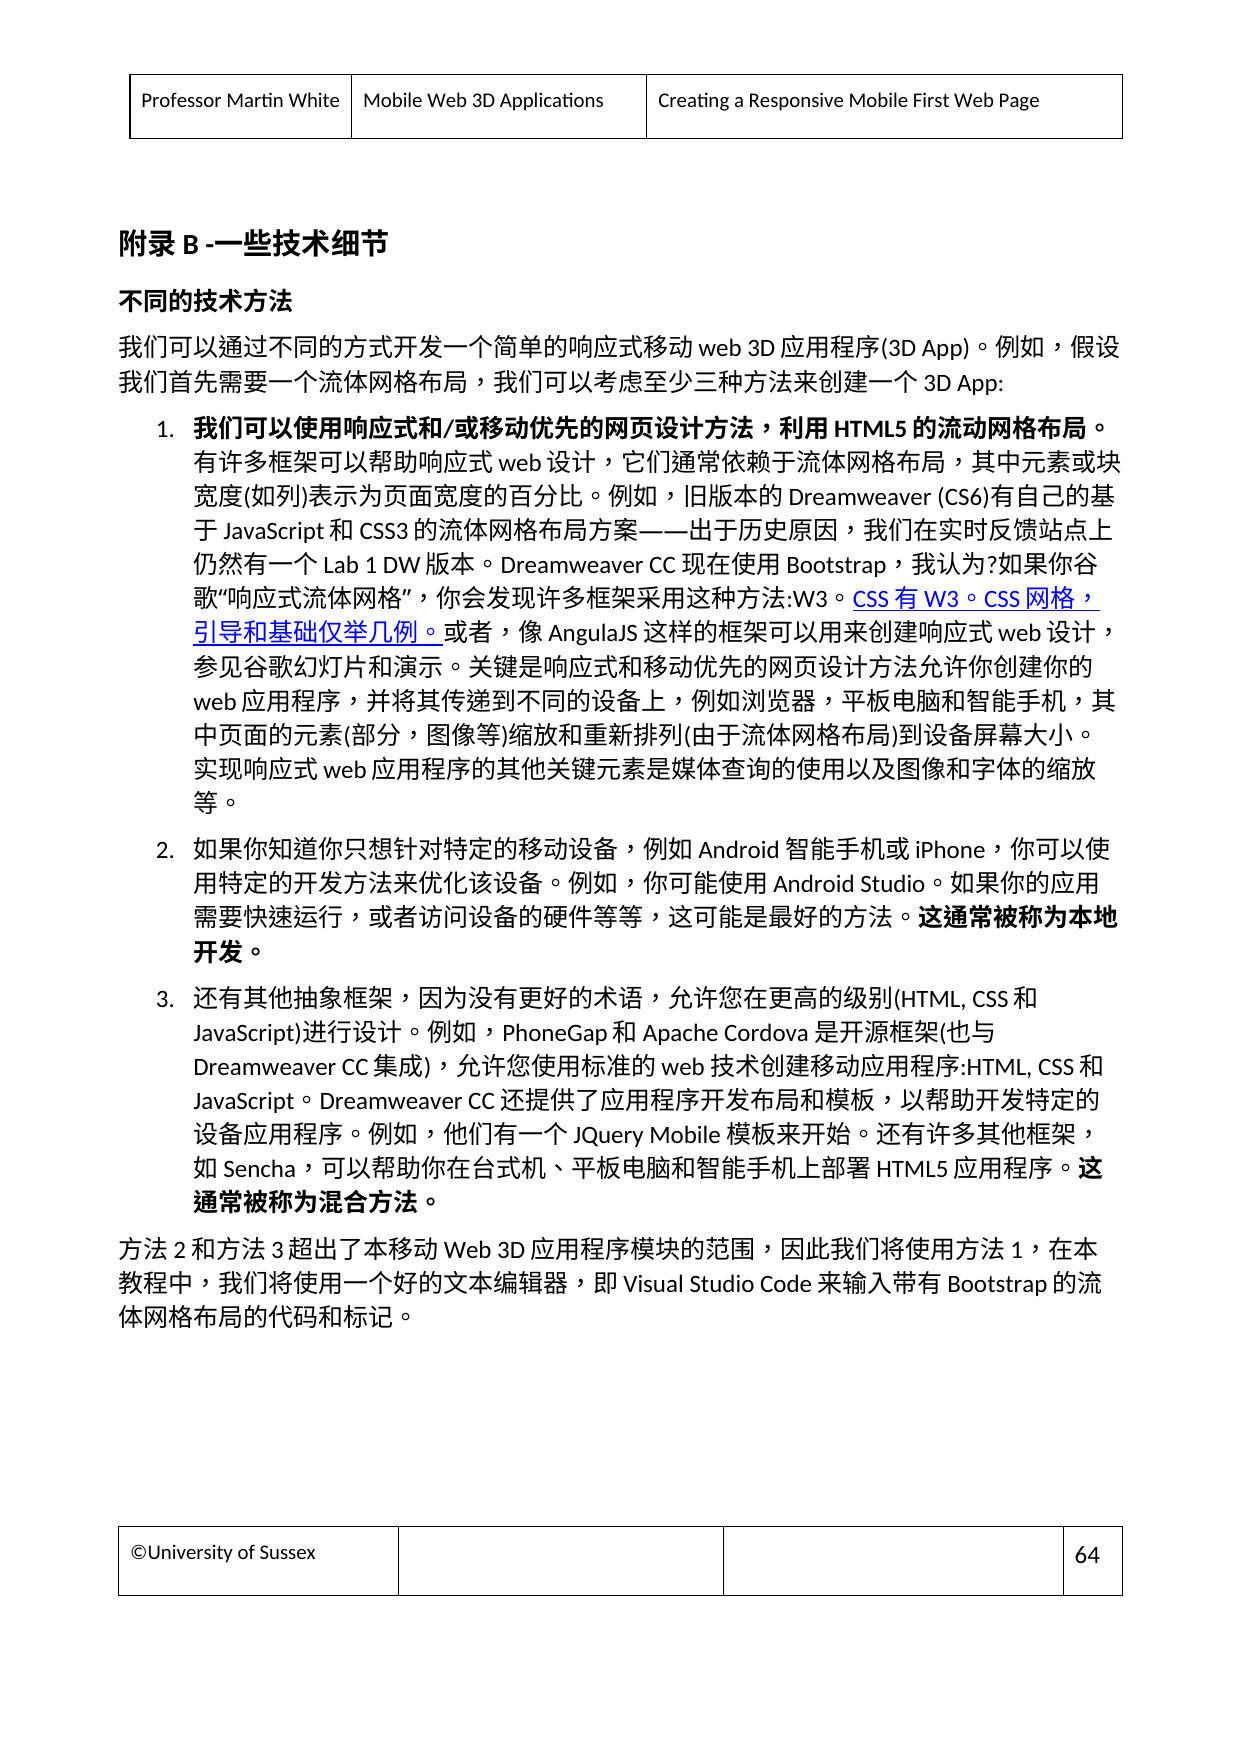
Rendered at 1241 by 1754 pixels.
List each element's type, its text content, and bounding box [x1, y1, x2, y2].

list 还有其他抽象框架，因为没有更好的术语，允许您在更高的级别(HTML, CSS和JavaScript)进行设计。例如，PhoneGap和Apache Cordova是开源框架(也与Dreamweaver CC集成)，允许您使用标准的web技术创建移动应用程序:HTML, CSS和JavaScript。Dreamweaver CC还提供了应用程序开发布局和模板，以帮助开发特定的设备应用程序。例如，他们有一个JQuery Mobile模板来开始。还有许多其他框架，如Sencha，可以帮助你在台式机、平板电脑和智能手机上部署HTML5应用程序。这通常被称为混合方法。 [156, 981, 1122, 1219]
text 我们可以通过不同的方式开发一个简单的响应式移动web 3D应用程序(3D App)。例如，假设我们首先需要一个流体网格布局，我们可以考虑至少三种方法来创建一个3D App: [118, 330, 1122, 398]
list 我们可以使用响应式和/或移动优先的网页设计方法，利用HTML5的流动网格布局。有许多框架可以帮助响应式web设计，它们通常依赖于流体网格布局，其中元素或块宽度(如列)表示为页面宽度的百分比。例如，旧版本的Dreamweaver (CS6)有自己的基于JavaScript和CSS3的流体网格布局方案——出于历史原因，我们在实时反馈站点上仍然有一个Lab 1 DW版本。Dreamweaver CC现在使用Bootstrap，我认为?如果你谷歌“响应式流体网格”，你会发现许多框架采用这种方法:W3。CSS有W3。CSS网格，引导和基础仅举几例。或者，像AngulaJS这样的框架可以用来创建响应式web设计，参见谷歌幻灯片和演示。关键是响应式和移动优先的网页设计方法允许你创建你的web应用程序，并将其传递到不同的设备上，例如浏览器，平板电脑和智能手机，其中页面的元素(部分，图像等)缩放和重新排列(由于流体网格布局)到设备屏幕大小。实现响应式web应用程序的其他关键元素是媒体查询的使用以及图像和字体的缩放等。 [156, 411, 1122, 819]
text 方法2和方法3超出了本移动Web 3D应用程序模块的范围，因此我们将使用方法1，在本教程中，我们将使用一个好的文本编辑器，即Visual Studio Code来输入带有Bootstrap的流体网格布局的代码和标记。 [118, 1232, 1122, 1334]
subtitle 不同的技术方法 [118, 283, 1122, 318]
list 如果你知道你只想针对特定的移动设备，例如Android智能手机或iPhone，你可以使用特定的开发方法来优化该设备。例如，你可能使用Android Studio。如果你的应用需要快速运行，或者访问设备的硬件等等，这可能是最好的方法。这通常被称为本地开发。 [156, 832, 1122, 968]
subtitle 附录B -一些技术细节 [118, 223, 1122, 263]
